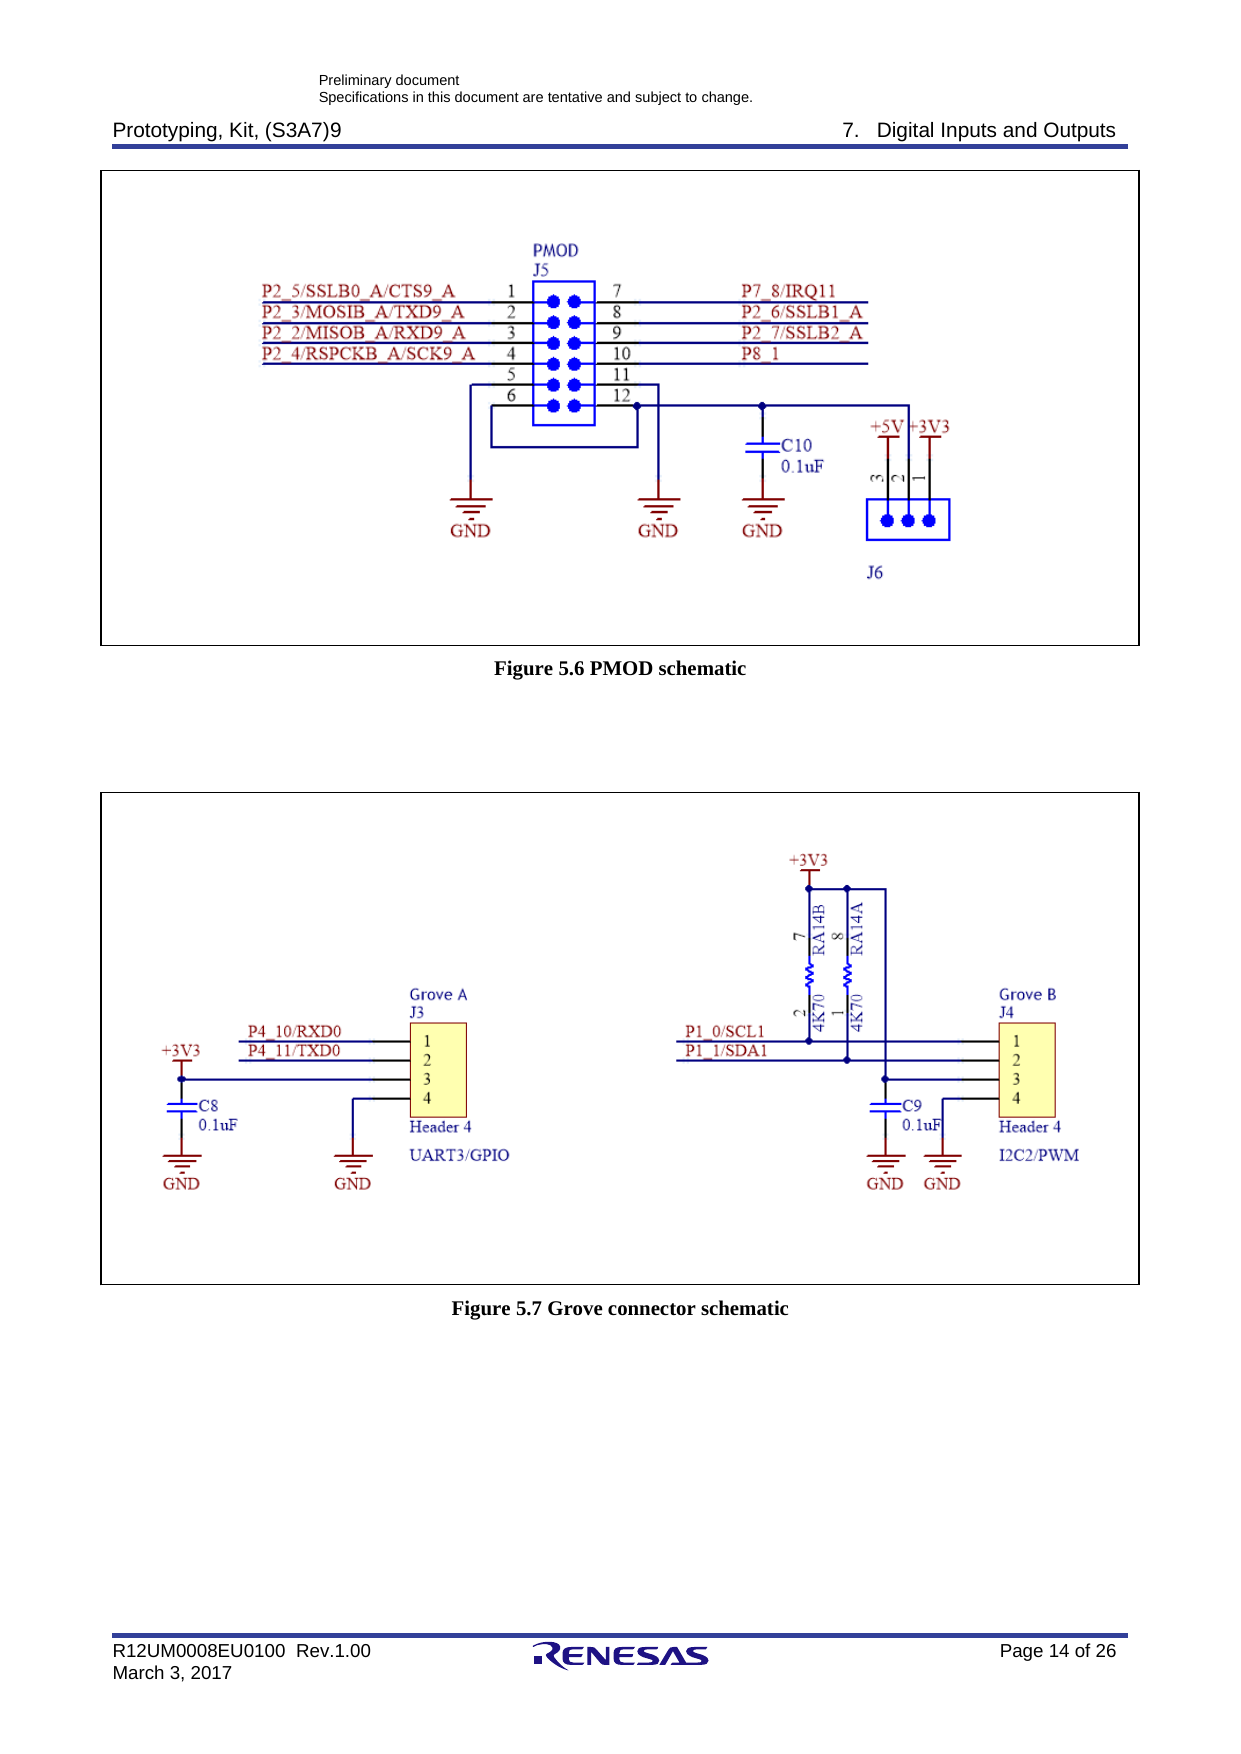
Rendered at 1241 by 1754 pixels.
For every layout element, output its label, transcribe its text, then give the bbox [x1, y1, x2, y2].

picture [239, 181, 1002, 635]
picture [133, 803, 1107, 1274]
